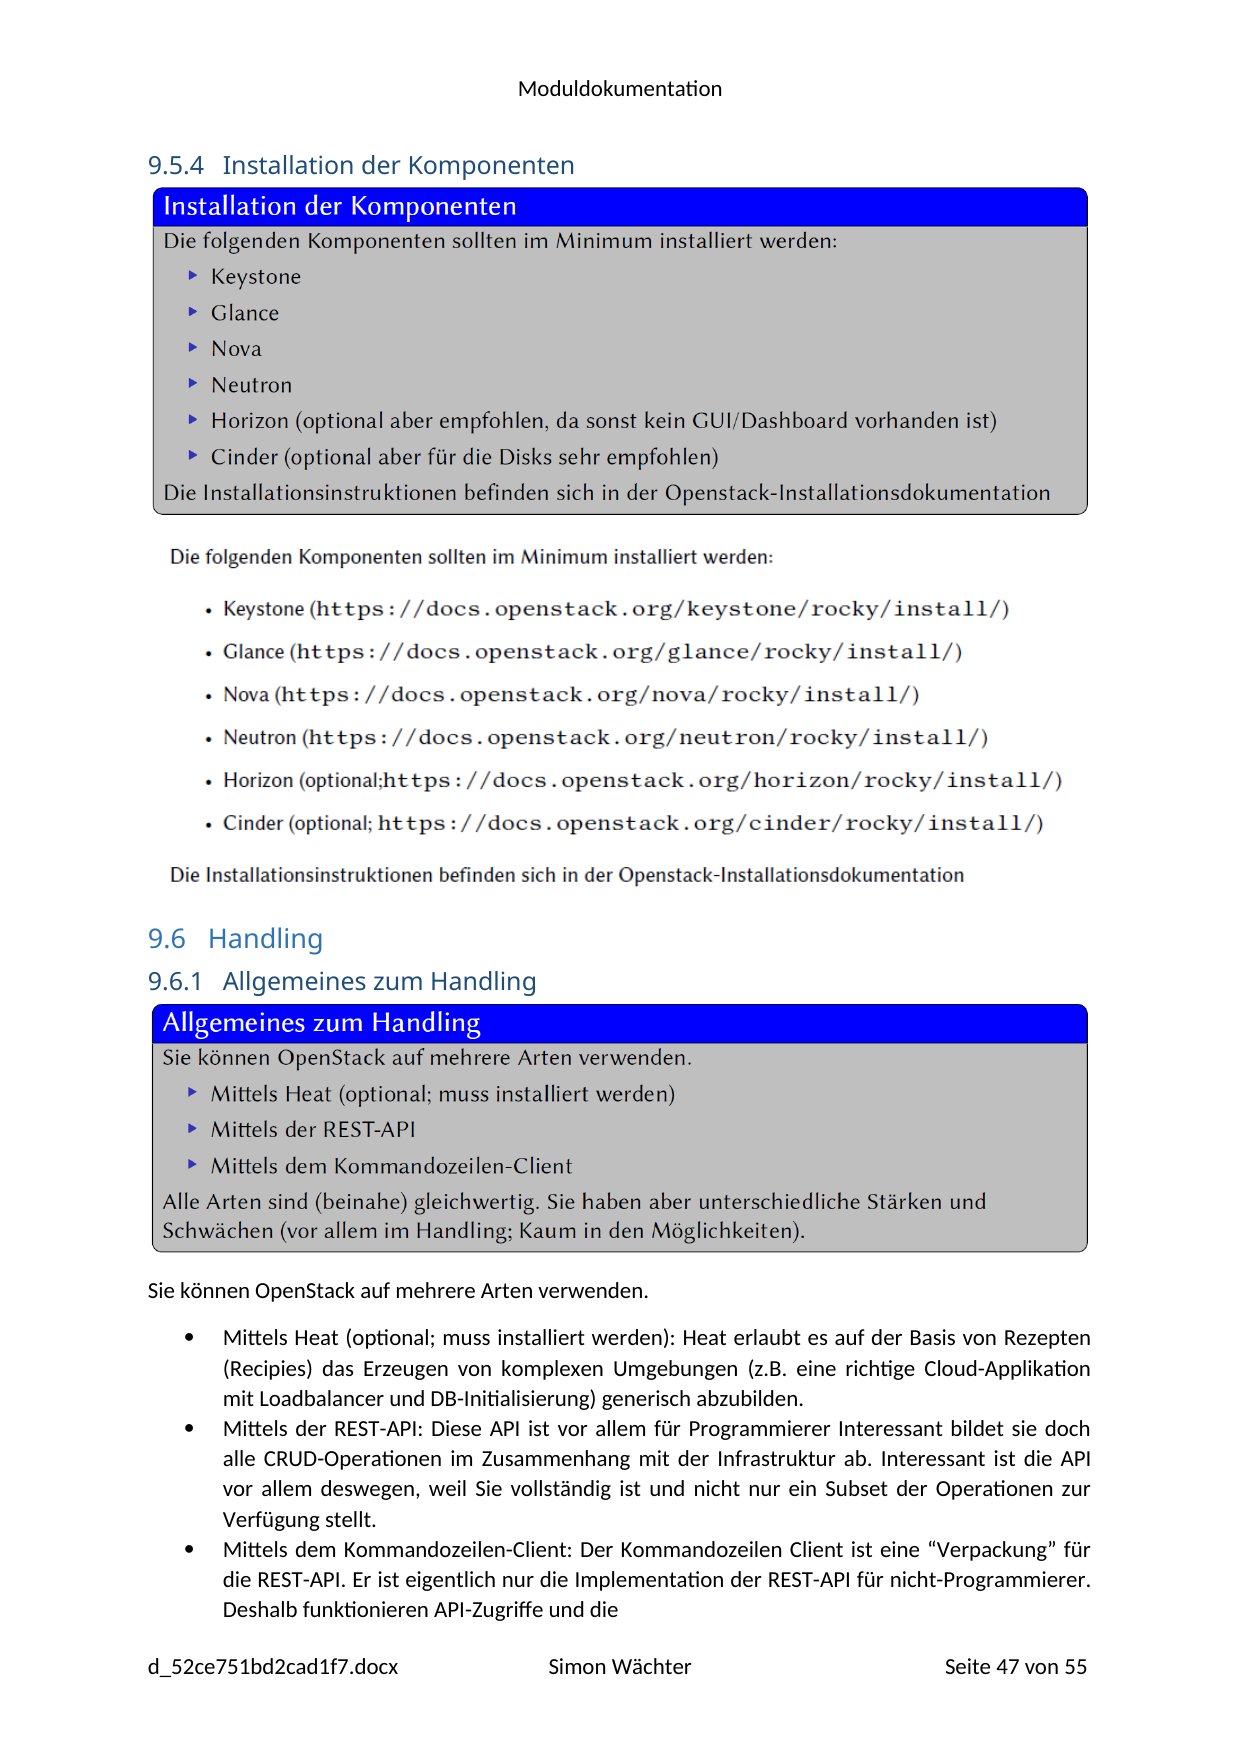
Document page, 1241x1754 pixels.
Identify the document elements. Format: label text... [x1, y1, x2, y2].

text Sie können OpenStack auf mehrere Arten verwenden. [148, 1277, 1093, 1305]
picture [147, 540, 1093, 901]
subtitle Allgemeines zum Handling [148, 964, 1093, 998]
subtitle Installation der Komponenten [148, 148, 1093, 182]
picture [147, 184, 1093, 522]
subtitle Handling [148, 920, 1093, 957]
list Mittels Heat (optional; muss installiert werden): Heat erlaubt es auf der Basis von Rezepten (Recipies) das Erzeugen von komplexen Umgebungen (z.B. eine richtige Cloud-Applikation mit Loadbalancer und DB-Initialisierung) generisch abzubilden. [185, 1323, 1093, 1412]
list Mittels dem Kommandozeilen-Client: Der Kommandozeilen Client ist eine “Verpackung” für die REST-API. Er ist eigentlich nur die Implementation der REST-API für nicht-Programmierer. Deshalb funktionieren API-Zugriffe und die [185, 1535, 1093, 1623]
picture [147, 1000, 1093, 1258]
list Mittels der REST-API: Diese API ist vor allem für Programmierer Interessant bildet sie doch alle CRUD-Operationen im Zusammenhang mit der Infrastruktur ab. Interessant ist die API vor allem deswegen, weil Sie vollständig ist und nicht nur ein Subset der Operationen zur Verfügung stellt. [185, 1414, 1093, 1533]
